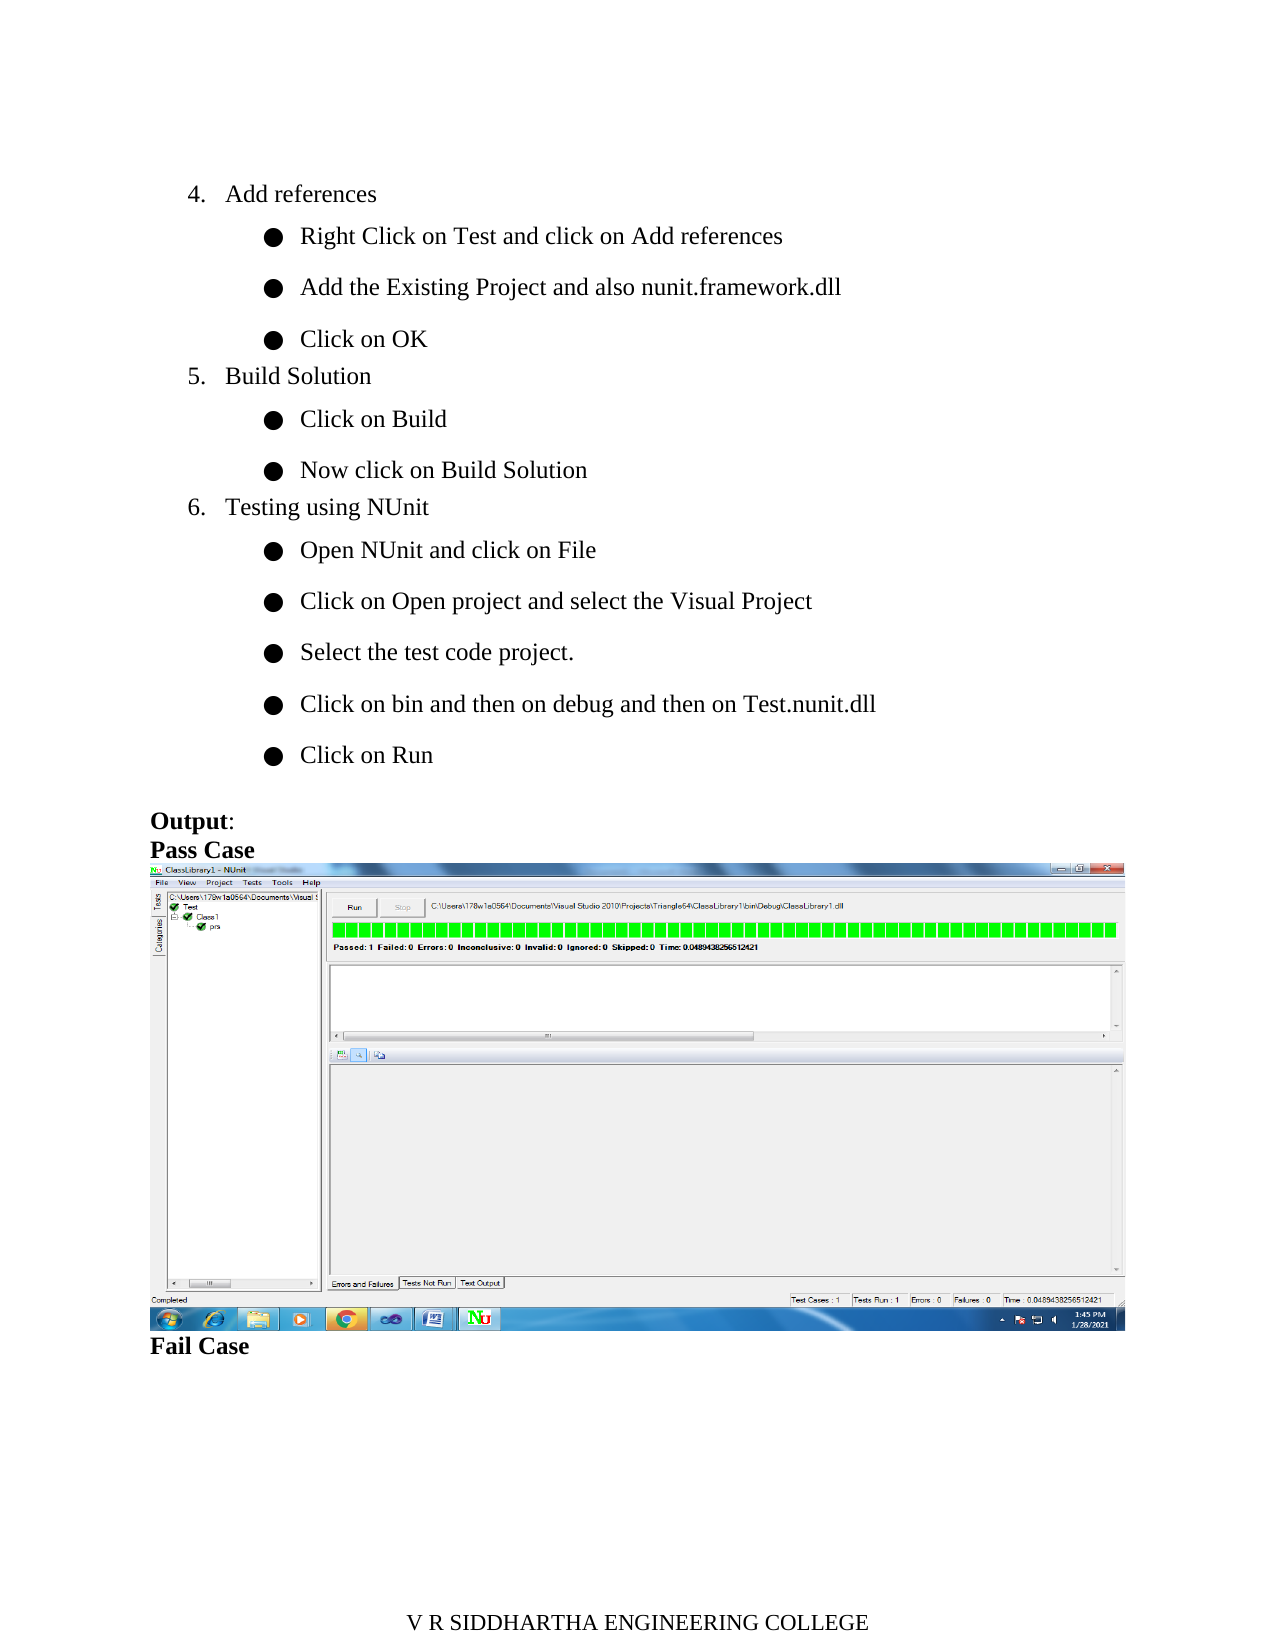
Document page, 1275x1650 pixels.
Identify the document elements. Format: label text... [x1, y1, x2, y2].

list Build Solution [187, 361, 1125, 390]
list Click on Open project and select the Visual Project [262, 572, 1125, 624]
text Output: [150, 806, 1125, 835]
text Pass Case [150, 835, 1125, 863]
list Open NUnit and click on File [262, 521, 1125, 572]
list Click on OK [262, 310, 1125, 361]
list Add references [187, 179, 1125, 207]
text Fail Case [150, 1331, 1125, 1359]
list Add the Existing Project and also nunit.framework.dll [262, 259, 1125, 310]
list Right Click on Test and click on Add references [262, 207, 1125, 259]
list Testing using NUnit [187, 492, 1125, 521]
list Click on Build [262, 390, 1125, 441]
list Click on bin and then on debug and then on Test.nunit.dll [262, 675, 1125, 726]
picture [150, 863, 1125, 1331]
list Now click on Build Solution [262, 441, 1125, 492]
list Select the test code project. [262, 624, 1125, 675]
list Click on Run [262, 726, 1125, 777]
